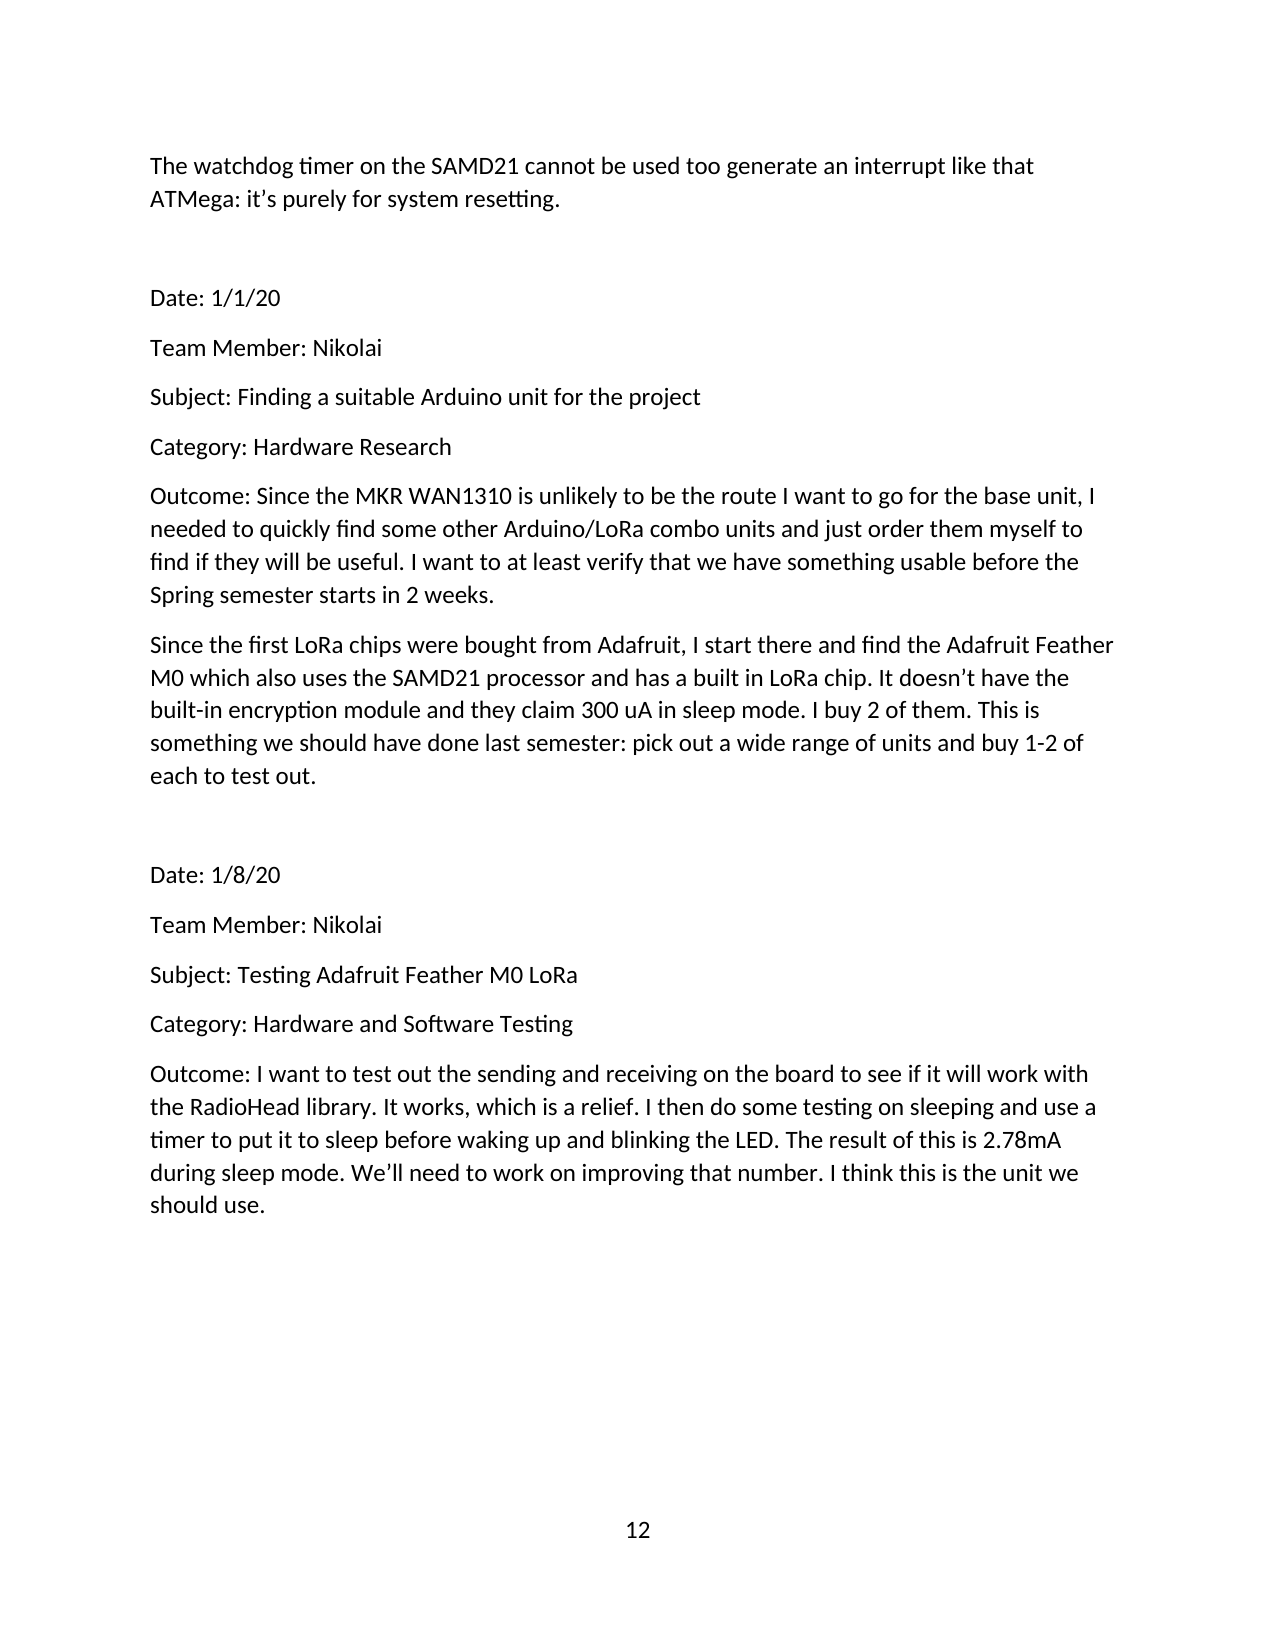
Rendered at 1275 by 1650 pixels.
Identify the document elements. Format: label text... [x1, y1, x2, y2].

text Team Member: Nikolai [150, 332, 1125, 362]
text Outcome: I want to test out the sending and receiving on the board to see if it will work with the RadioHead library. It works, which is a relief. I then do some testing on sleeping and use a timer to put it to sleep before waking up and blinking the LED. The result of this is 2.78mA during sleep mode. We’ll need to work on improving that number. I think this is the unit we should use. [150, 1058, 1125, 1220]
text Date: 1/8/20 [150, 859, 1125, 890]
text Date: 1/1/20 [150, 282, 1125, 313]
text Since the first LoRa chips were bought from Adafruit, I start there and find the Adafruit Feather M0 which also uses the SAMD21 processor and has a built in LoRa chip. It doesn’t have the built-in encryption module and they claim 300 uA in sleep mode. I buy 2 of them. This is something we should have done last semester: pick out a wide range of units and buy 1-2 of each to test out. [150, 629, 1125, 791]
text Team Member: Nikolai [150, 909, 1125, 940]
text Subject: Finding a suitable Arduino unit for the project [150, 381, 1125, 412]
text Outcome: Since the MKR WAN1310 is unlikely to be the route I want to go for the base unit, I needed to quickly find some other Arduino/LoRa combo units and just order them myself to find if they will be useful. I want to at least verify that we have something usable before the Spring semester starts in 2 weeks. [150, 480, 1125, 610]
text Category: Hardware and Software Testing [150, 1008, 1125, 1039]
text The watchdog timer on the SAMD21 cannot be used too generate an interrupt like that ATMega: it’s purely for system resetting. [150, 150, 1125, 213]
text Subject: Testing Adafruit Feather M0 LoRa [150, 959, 1125, 989]
text Category: Hardware Research [150, 431, 1125, 461]
